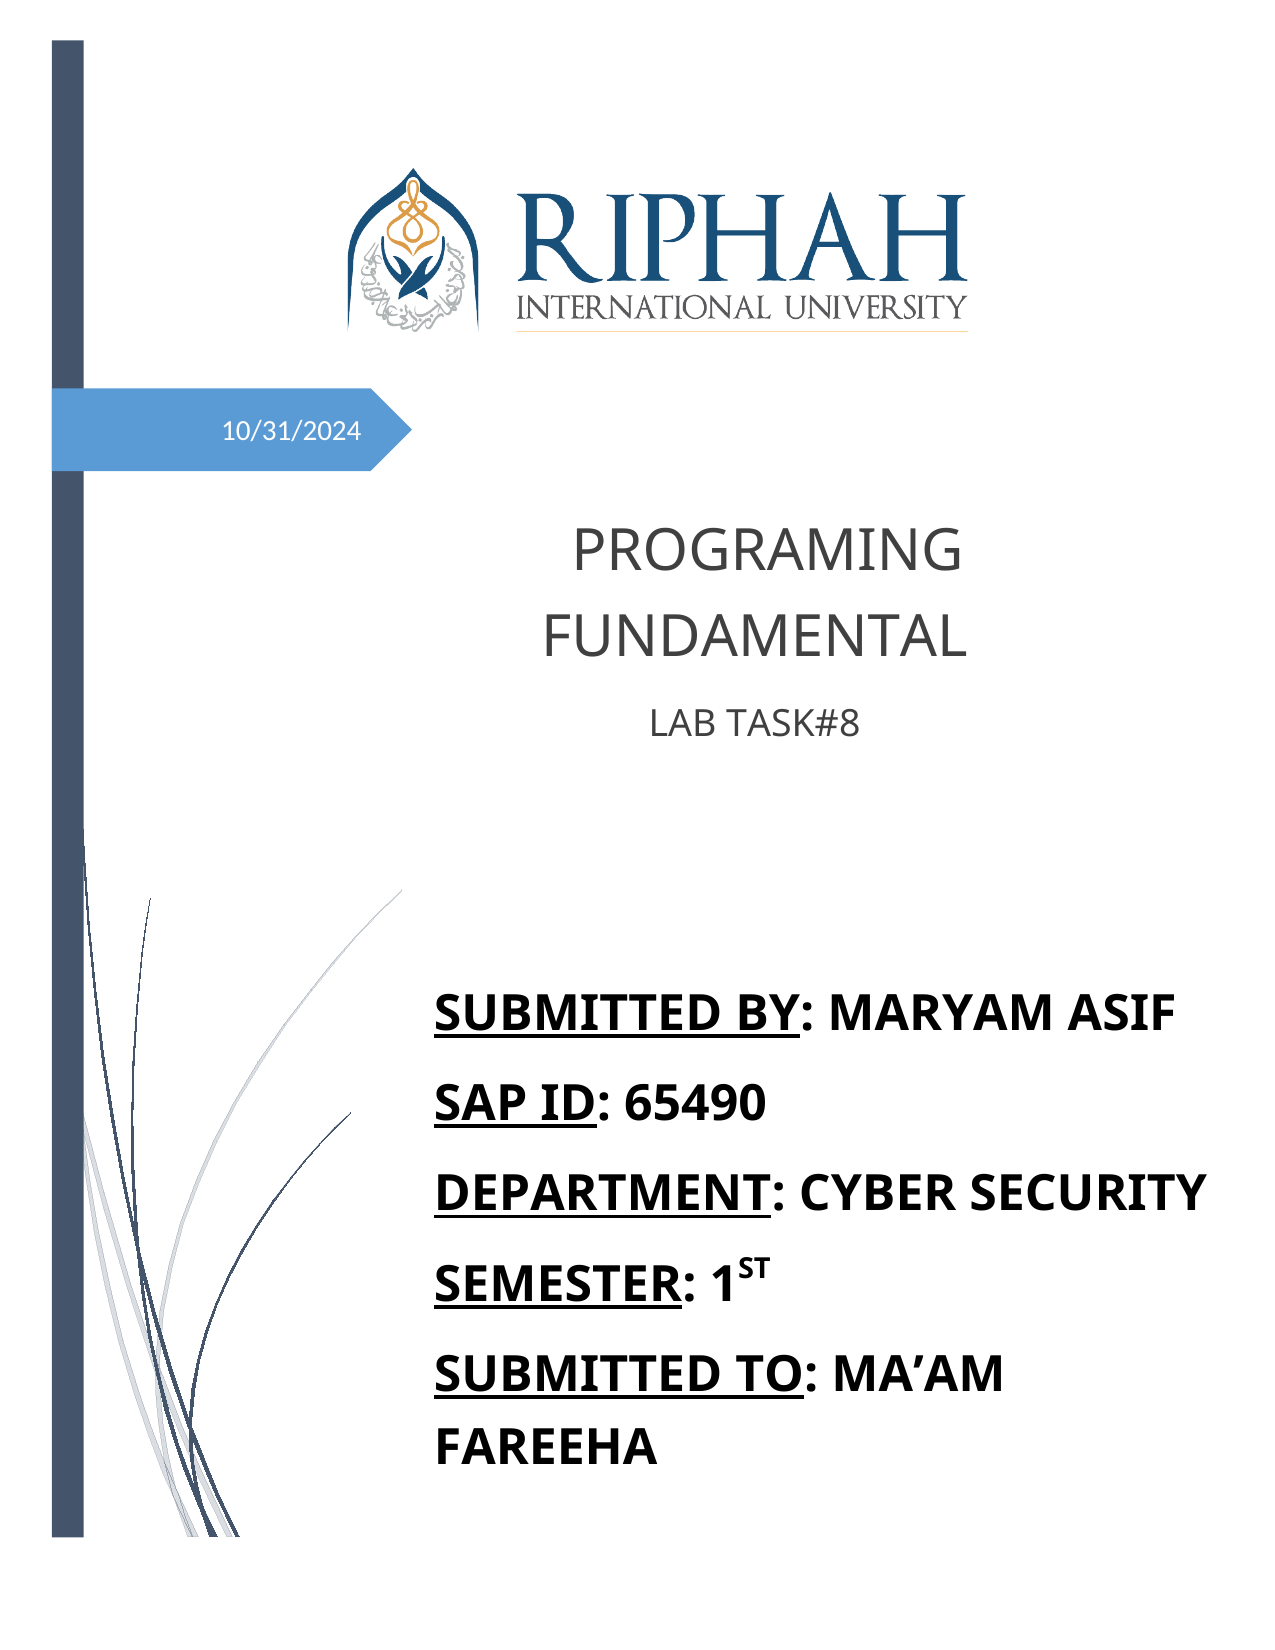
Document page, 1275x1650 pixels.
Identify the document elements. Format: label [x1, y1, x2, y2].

picture [305, 150, 1016, 363]
